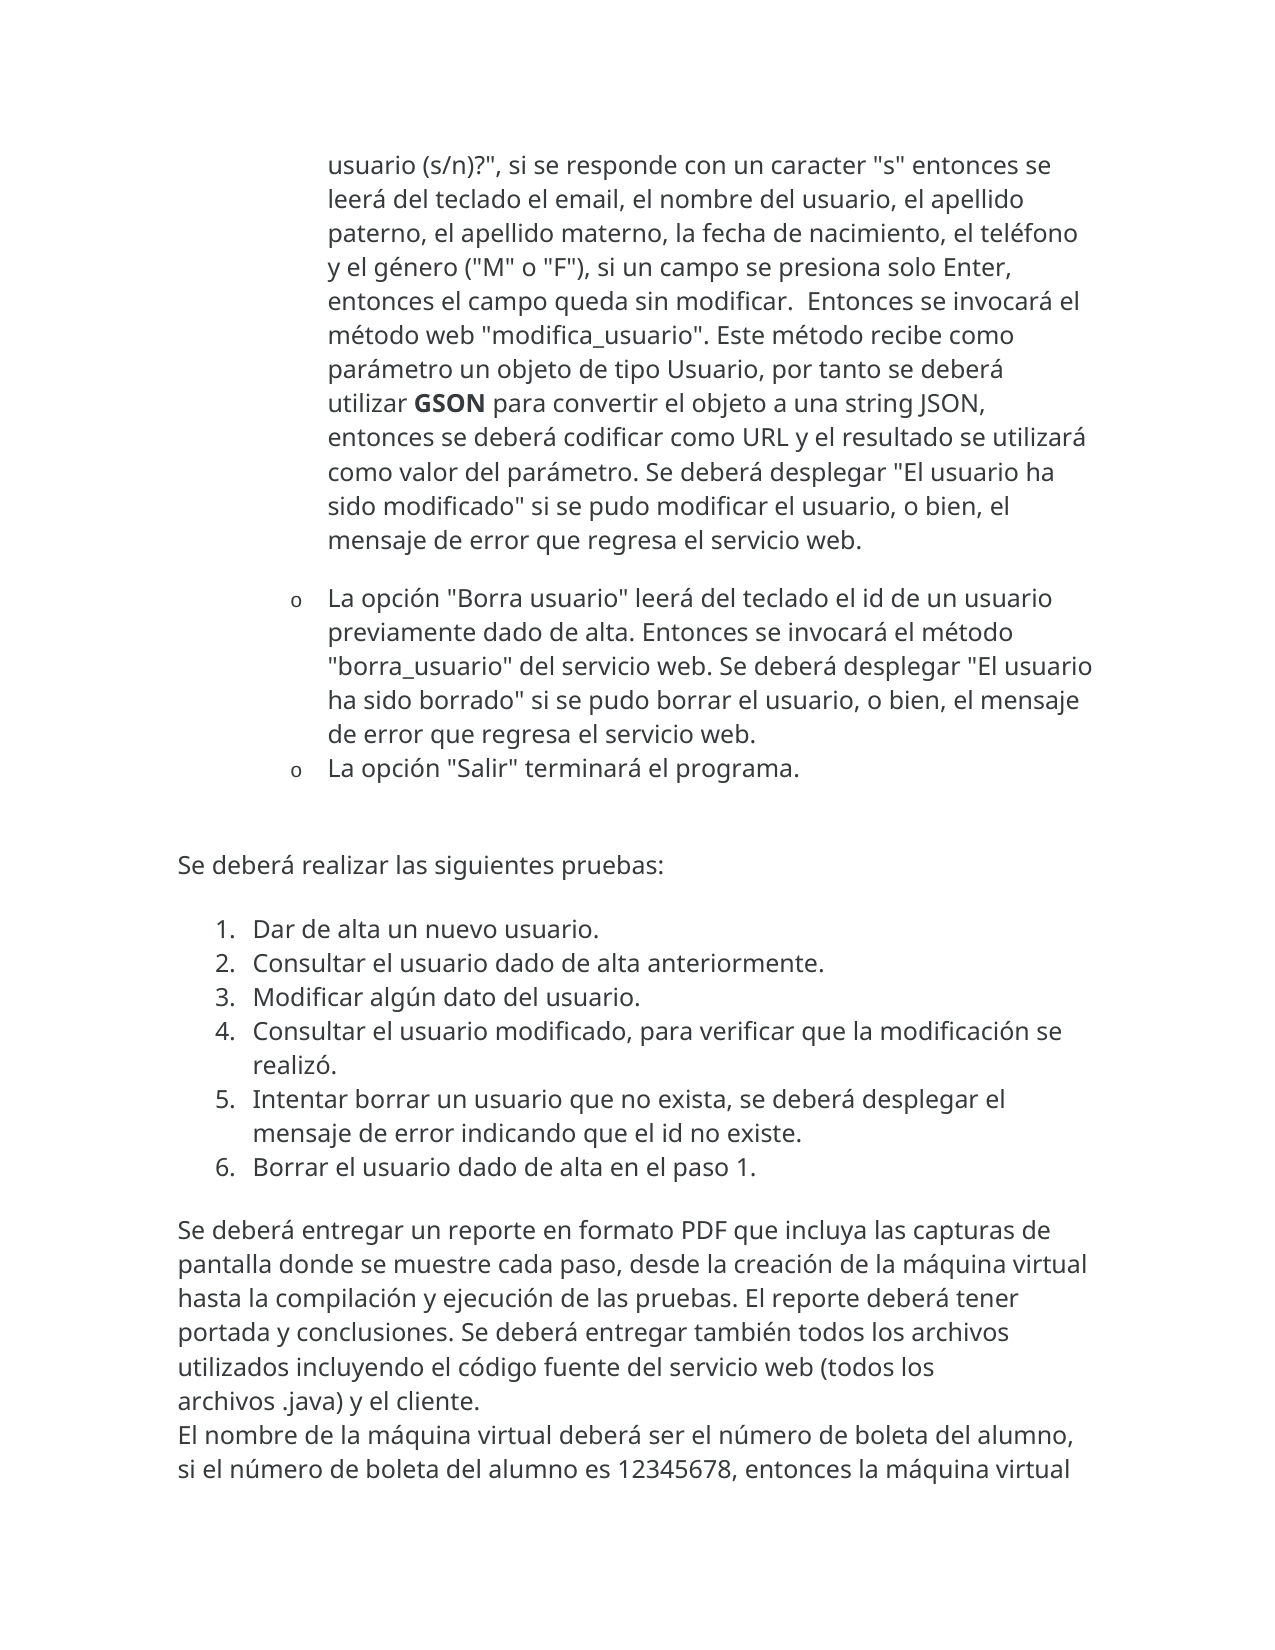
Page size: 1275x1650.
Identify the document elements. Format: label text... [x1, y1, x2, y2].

list Dar de alta un nuevo usuario. [215, 911, 1098, 945]
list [290, 148, 1098, 580]
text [177, 1417, 1098, 1485]
list Consultar el usuario dado de alta anteriormente. [215, 945, 1098, 979]
list Modificar algún dato del usuario. [215, 979, 1098, 1013]
text Se deberá entregar un reporte en formato PDF que incluya las capturas de pantalla donde se muestre cada paso, desde la creación de la máquina virtual hasta la compilación y ejecución de las pruebas. El reporte deberá tener portada y conclusiones. Se deberá entregar también todos los archivos utilizados incluyendo el código fuente del servicio web (todos los archivos .java) y el cliente. [177, 1213, 1098, 1417]
list La opción "Borra usuario" leerá del teclado el id de un usuario previamente dado de alta. Entonces se invocará el método "borra_usuario" del servicio web. Se deberá desplegar "El usuario ha sido borrado" si se pudo borrar el usuario, o bien, el mensaje de error que regresa el servicio web. [290, 580, 1098, 751]
list Intentar borrar un usuario que no exista, se deberá desplegar el mensaje de error indicando que el id no existe. [215, 1082, 1098, 1150]
list La opción "Salir" terminará el programa. [290, 751, 1098, 785]
text Se deberá realizar las siguientes pruebas: [177, 848, 1098, 882]
list Borrar el usuario dado de alta en el paso 1. [215, 1150, 1098, 1184]
list Consultar el usuario modificado, para verificar que la modificación se realizó. [215, 1013, 1098, 1082]
